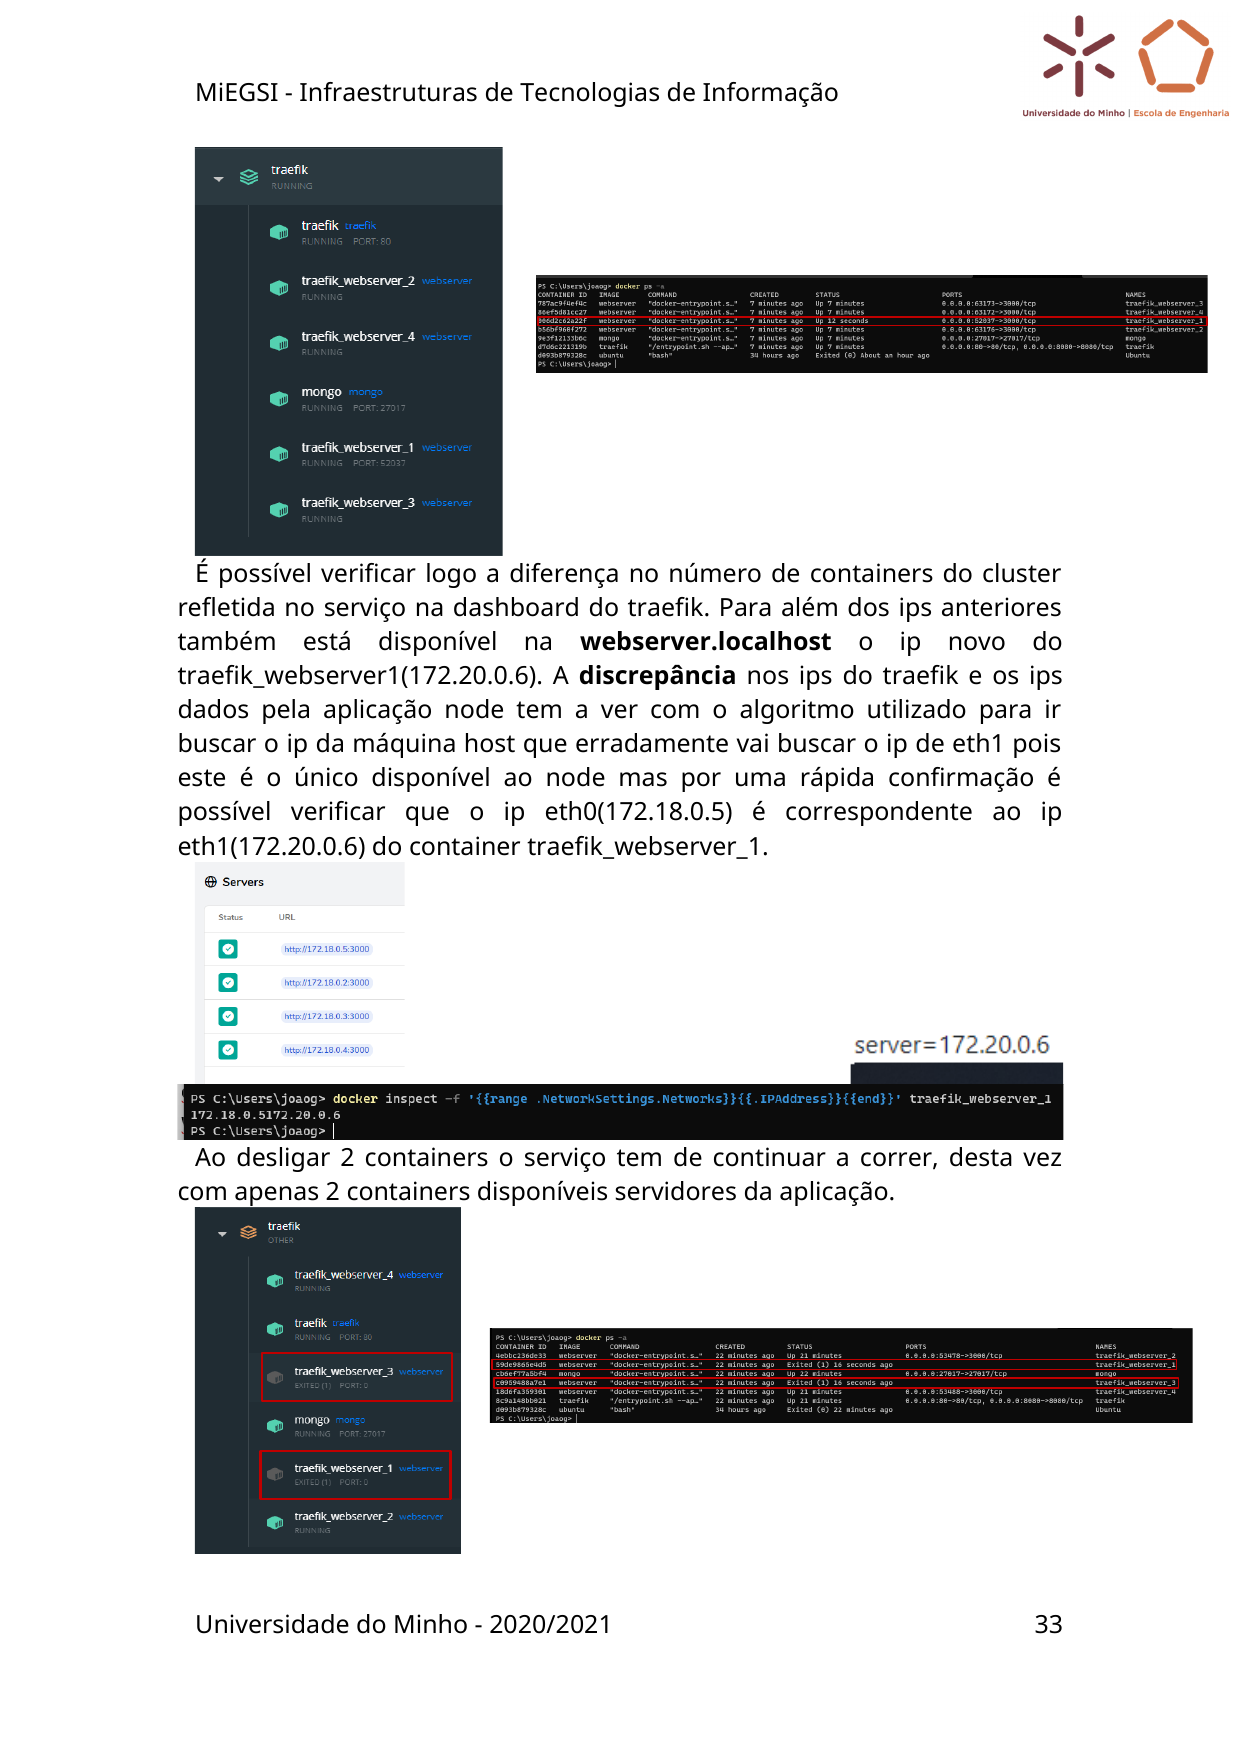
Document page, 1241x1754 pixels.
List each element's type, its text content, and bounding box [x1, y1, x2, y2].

picture [194, 1207, 461, 1554]
picture [1020, 12, 1232, 121]
picture [539, 318, 1206, 325]
text Ao desligar 2 containers o serviço tem de continuar a correr, desta vez com apenas 2 containers disponíveis servidores da aplicação. [177, 1140, 1063, 1207]
picture [535, 275, 1207, 373]
picture [177, 862, 1064, 1140]
text É possível verificar logo a diferença no número de containers do cluster refletida no serviço na dashboard do traefik. Para além dos ips anteriores também está disponível na webserver.localhost o ip novo do traefik_webserver1(172.20.0.6). A discrepância nos ips do traefik e os ips dados pela aplicação node tem a ver com o algoritmo utilizado para ir buscar o ip da máquina host que erradamente vai buscar o ip de eth1 pois este é o único disponível ao node mas por uma rápida confirmação é possível verificar que o ip eth0(172.18.0.5) é correspondente ao ip eth1(172.20.0.6) do container traefik_webserver_1. [177, 556, 1063, 862]
picture [489, 1328, 1192, 1423]
picture [194, 147, 503, 556]
